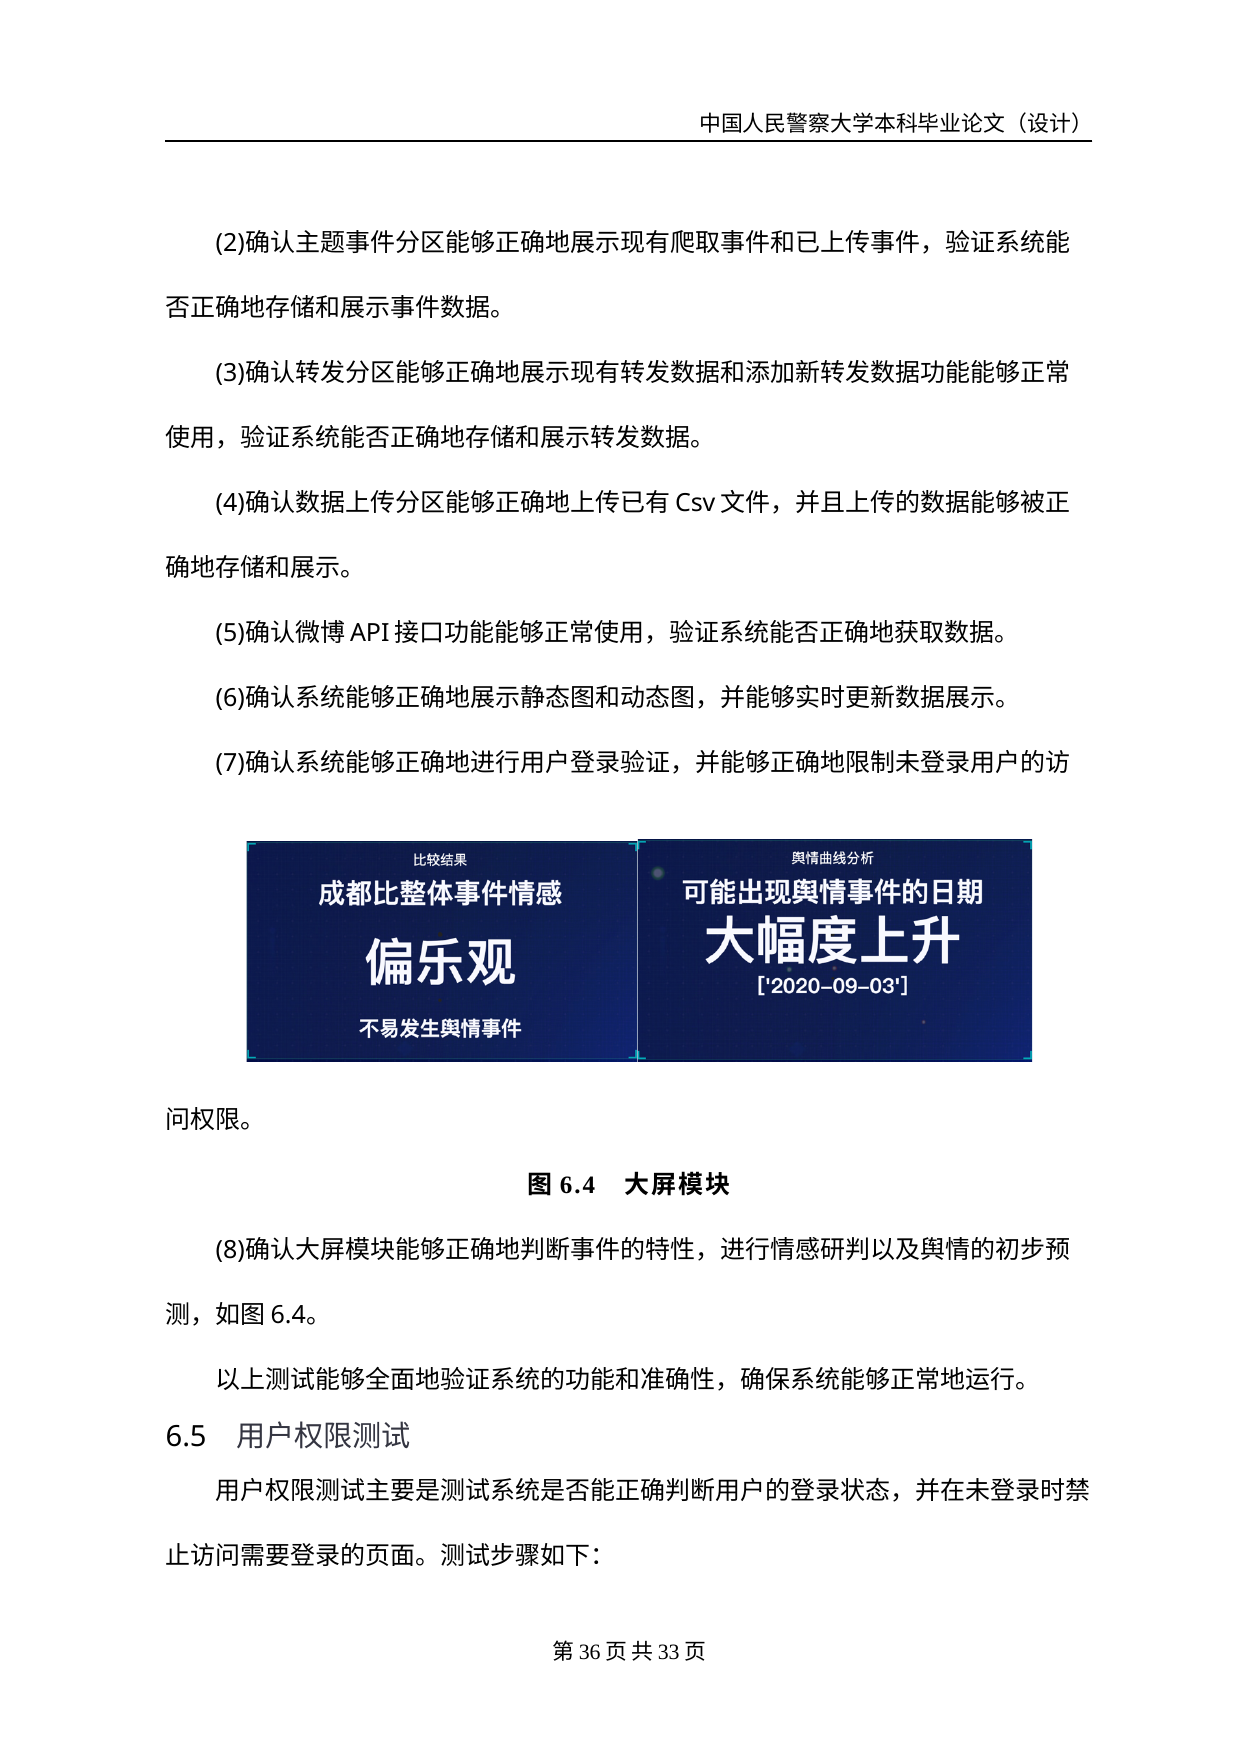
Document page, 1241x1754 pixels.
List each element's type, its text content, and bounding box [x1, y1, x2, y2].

text 用户权限测试主要是测试系统是否能正确判断用户的登录状态，并在未登录时禁止访问需要登录的页面。测试步骤如下： [165, 1456, 1092, 1586]
text (5)确认微博API接口功能能够正常使用，验证系统能否正确地获取数据。 [165, 598, 1092, 663]
text (4)确认数据上传分区能够正确地上传已有Csv文件，并且上传的数据能够被正确地存储和展示。 [165, 468, 1092, 598]
text (2)确认主题事件分区能够正确地展示现有爬取事件和已上传事件，验证系统能否正确地存储和展示事件数据。 [165, 208, 1092, 338]
text (6)确认系统能够正确地展示静态图和动态图，并能够实时更新数据展示。 [165, 663, 1092, 728]
text 图6.4 大屏模块 [165, 1150, 1092, 1215]
subtitle 6.5 用户权限测试 [165, 1410, 1092, 1456]
text (8)确认大屏模块能够正确地判断事件的特性，进行情感研判以及舆情的初步预测，如图6.4。 [165, 1215, 1092, 1345]
text 以上测试能够全面地验证系统的功能和准确性，确保系统能够正常地运行。 [165, 1345, 1092, 1410]
picture [246, 839, 1033, 1062]
text (3)确认转发分区能够正确地展示现有转发数据和添加新转发数据功能能够正常使用，验证系统能否正确地存储和展示转发数据。 [165, 338, 1092, 468]
